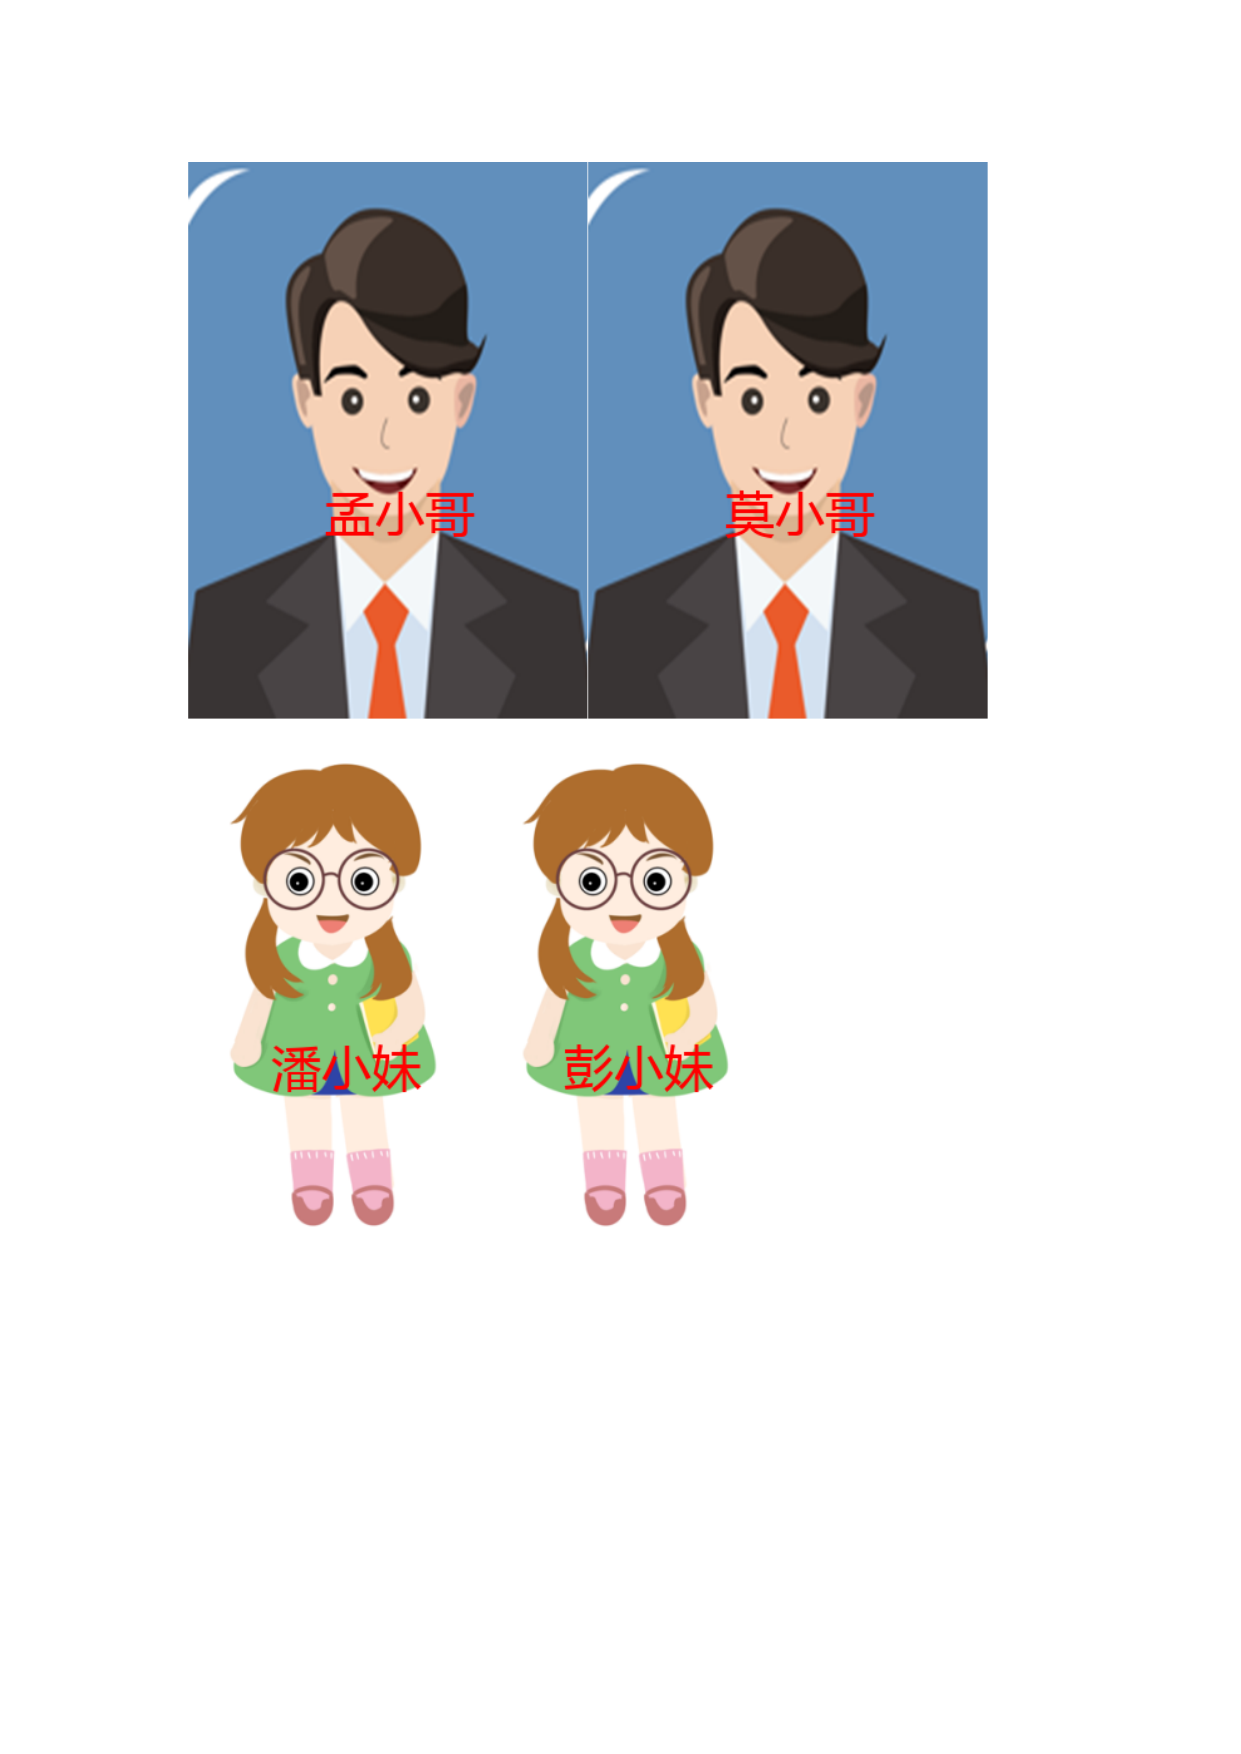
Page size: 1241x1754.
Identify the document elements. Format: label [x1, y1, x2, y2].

picture [187, 747, 773, 1244]
picture [187, 162, 988, 720]
